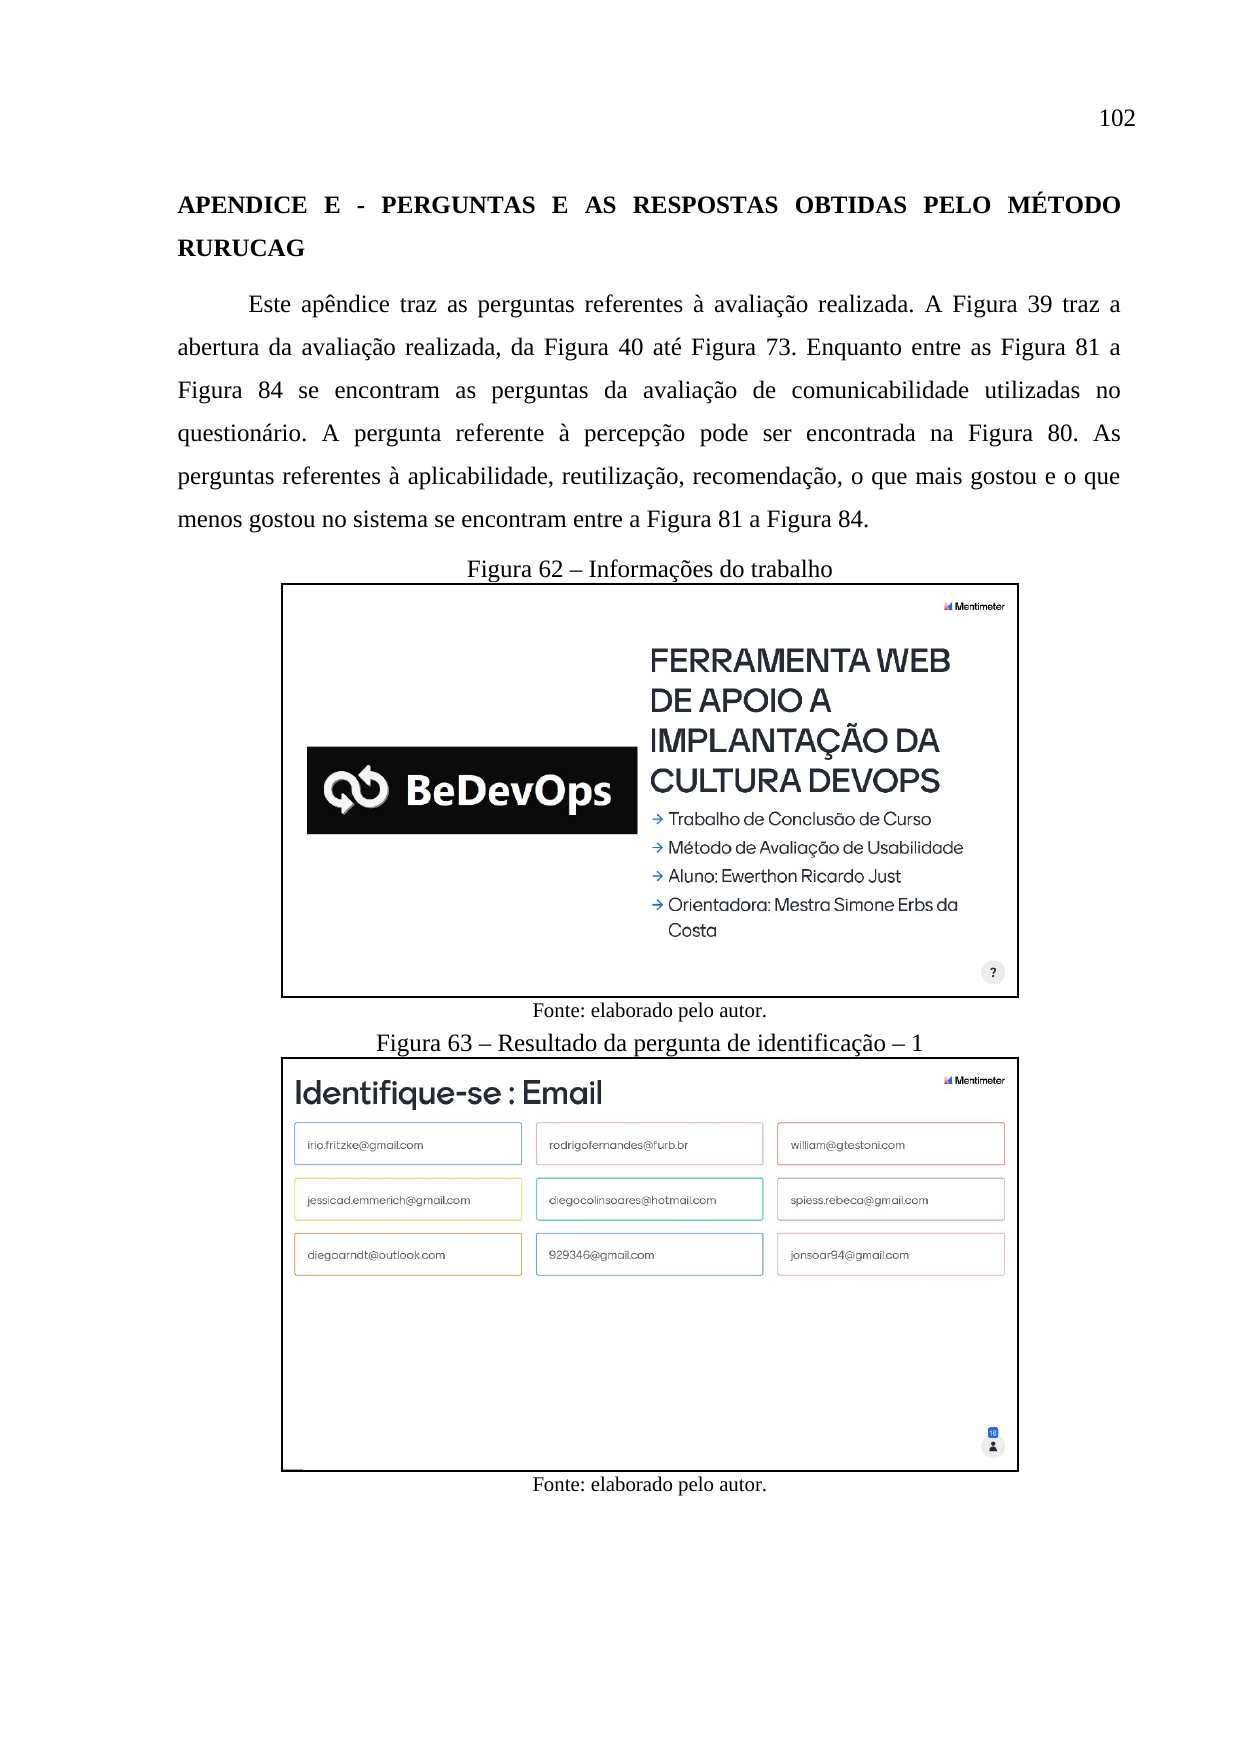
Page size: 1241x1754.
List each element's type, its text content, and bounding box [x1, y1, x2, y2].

text Fonte: elaborado pelo autor. [177, 998, 1122, 1022]
text Este apêndice traz as perguntas referentes à avaliação realizada. A Figura 39 traz a abertura da avaliação realizada, da Figura 40 até Figura 73. Enquanto entre as Figura 81 a Figura 84 se encontram as perguntas da avaliação de comunicabilidade utilizadas no questionário. A pergunta referente à percepção pode ser encontrada na Figura 80. As perguntas referentes à aplicabilidade, reutilização, recomendação, o que mais gostou e o que menos gostou no sistema se encontram entre a Figura 81 a Figura 84. [177, 289, 1122, 533]
picture [283, 585, 1017, 996]
picture [283, 1059, 1017, 1470]
text APENDICE E - PERGUNTAS E AS RESPOSTAS OBTIDAS PELO MÉTODO RURUCAG [177, 190, 1122, 262]
text Fonte: elaborado pelo autor. [177, 1472, 1122, 1496]
